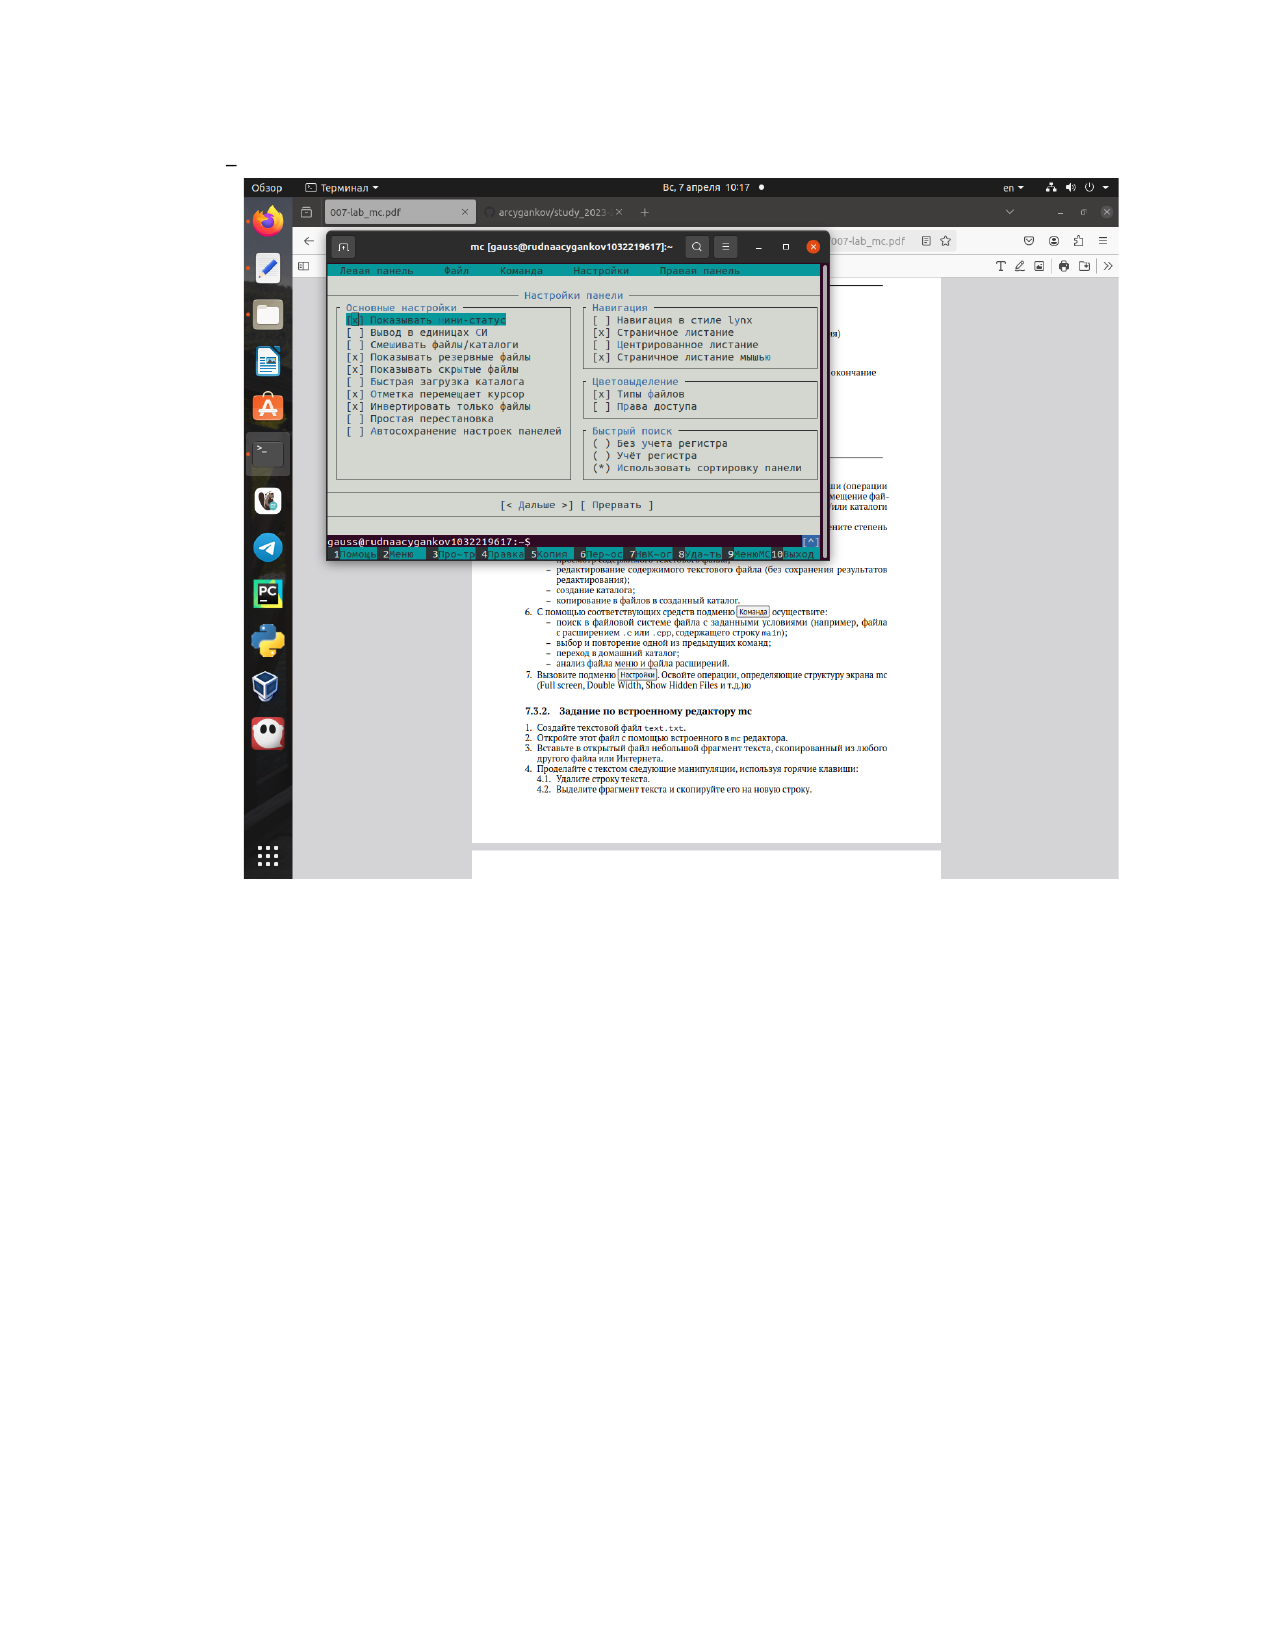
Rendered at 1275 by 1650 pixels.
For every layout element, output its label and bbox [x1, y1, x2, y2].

picture [243, 178, 1119, 879]
